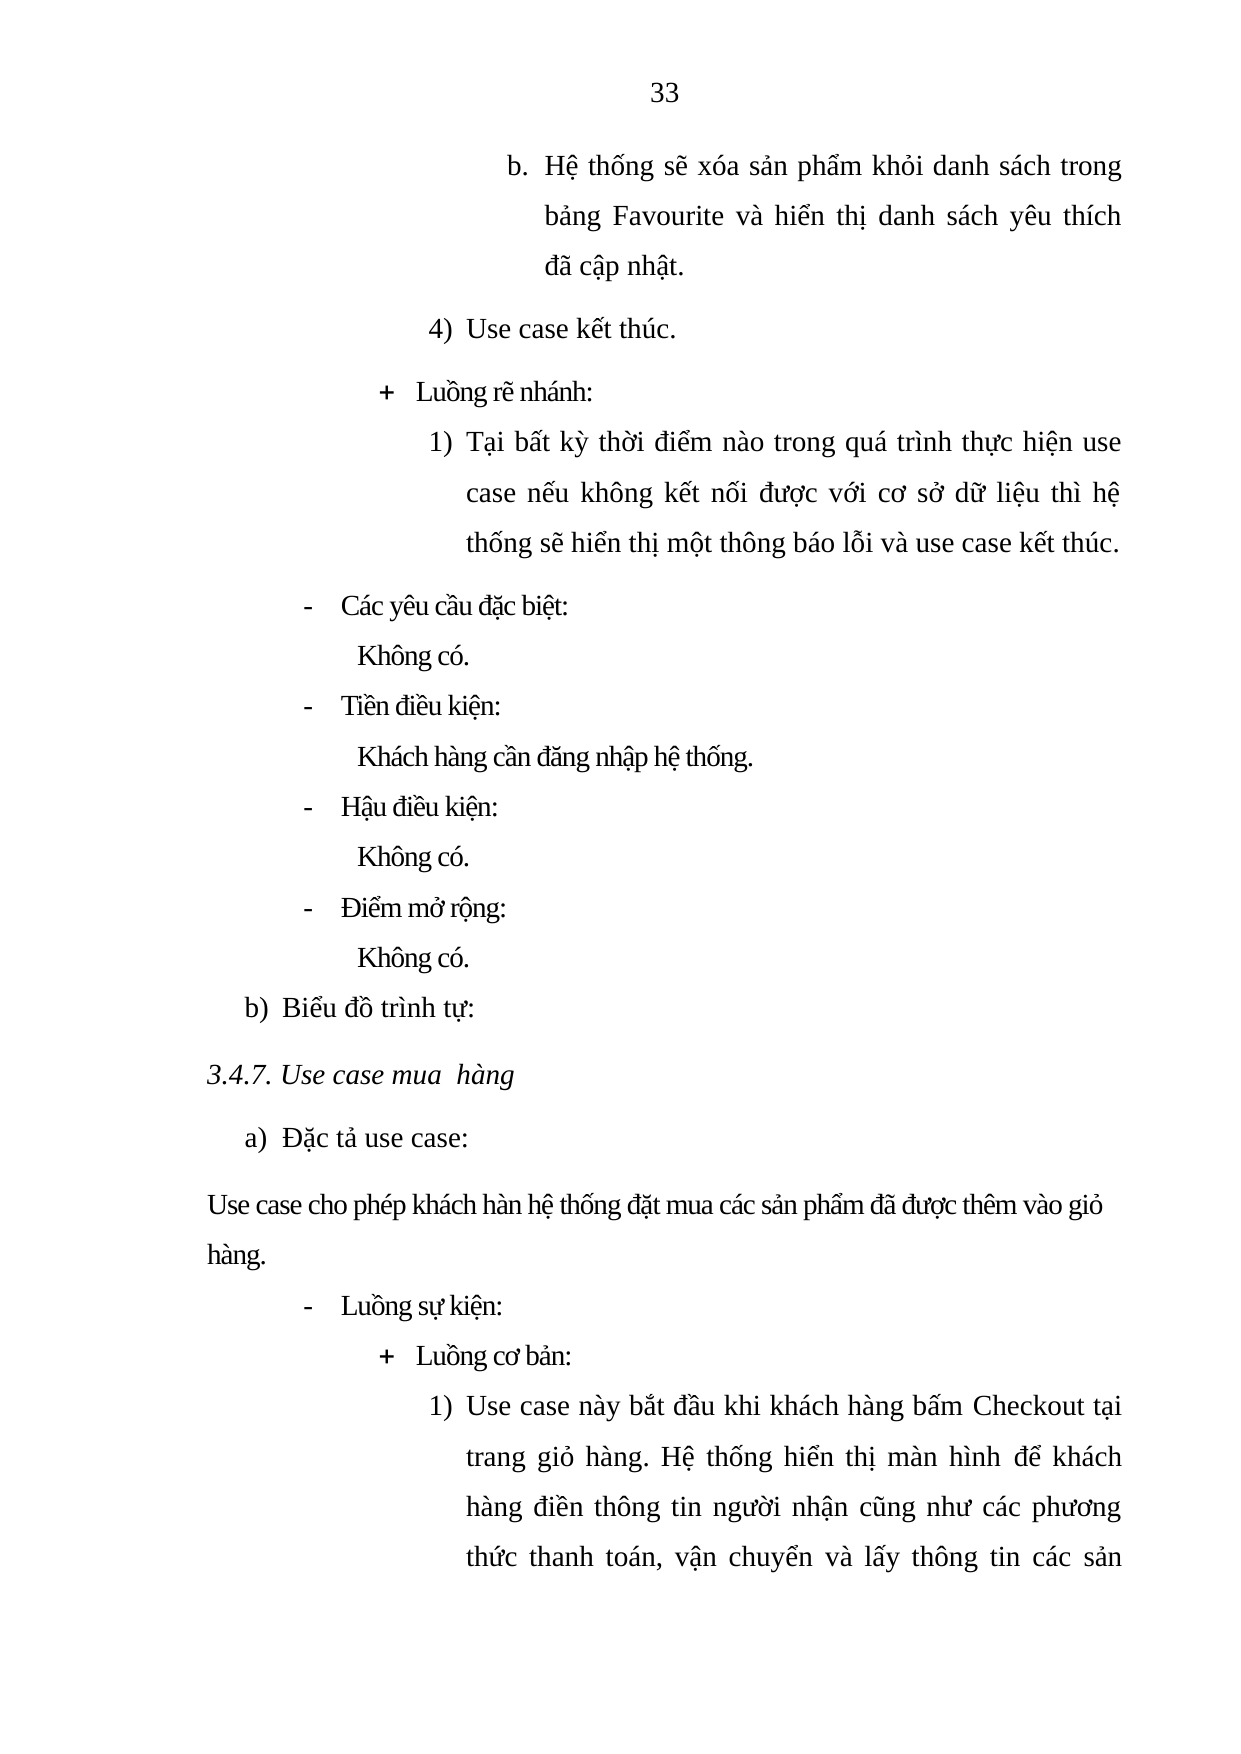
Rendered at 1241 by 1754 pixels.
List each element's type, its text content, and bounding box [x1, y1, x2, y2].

title Không có. [341, 839, 1122, 873]
title Luồng sự kiện: [303, 1288, 1122, 1321]
title Use case cho phép khách hàn hệ thống đặt mua các sản phẩm đã được thêm vào giỏ hàng. [207, 1187, 1122, 1271]
title Không có. [341, 940, 1122, 973]
list Hệ thống sẽ xóa sản phẩm khỏi danh sách trong bảng Favourite và hiển thị danh sách yêu thích đã cập nhật. [507, 148, 1122, 282]
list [428, 1388, 1122, 1573]
list Tại bất kỳ thời điểm nào trong quá trình thực hiện use case nếu không kết nối được với cơ sở dữ liệu thì hệ thống sẽ hiển thị một thông báo lỗi và use case kết thúc. [428, 424, 1122, 558]
list Biểu đồ trình tự: [244, 990, 1122, 1024]
list Đặc tả use case: [244, 1120, 1122, 1154]
title Khách hàng cần đăng nhập hệ thống. [341, 739, 1122, 772]
title Tiền điều kiện: [303, 688, 1122, 722]
title Các yêu cầu đặc biệt: [303, 588, 1122, 621]
title Hậu điều kiện: [303, 789, 1122, 823]
title Luồng cơ bản: [378, 1338, 1122, 1372]
subtitle Use case mua hàng [207, 1057, 1122, 1091]
title Không có. [357, 638, 1122, 672]
title Luồng rẽ nhánh: [378, 374, 1122, 408]
text Use case kết thúc. [428, 311, 1122, 345]
title Điểm mở rộng: [303, 890, 1122, 923]
